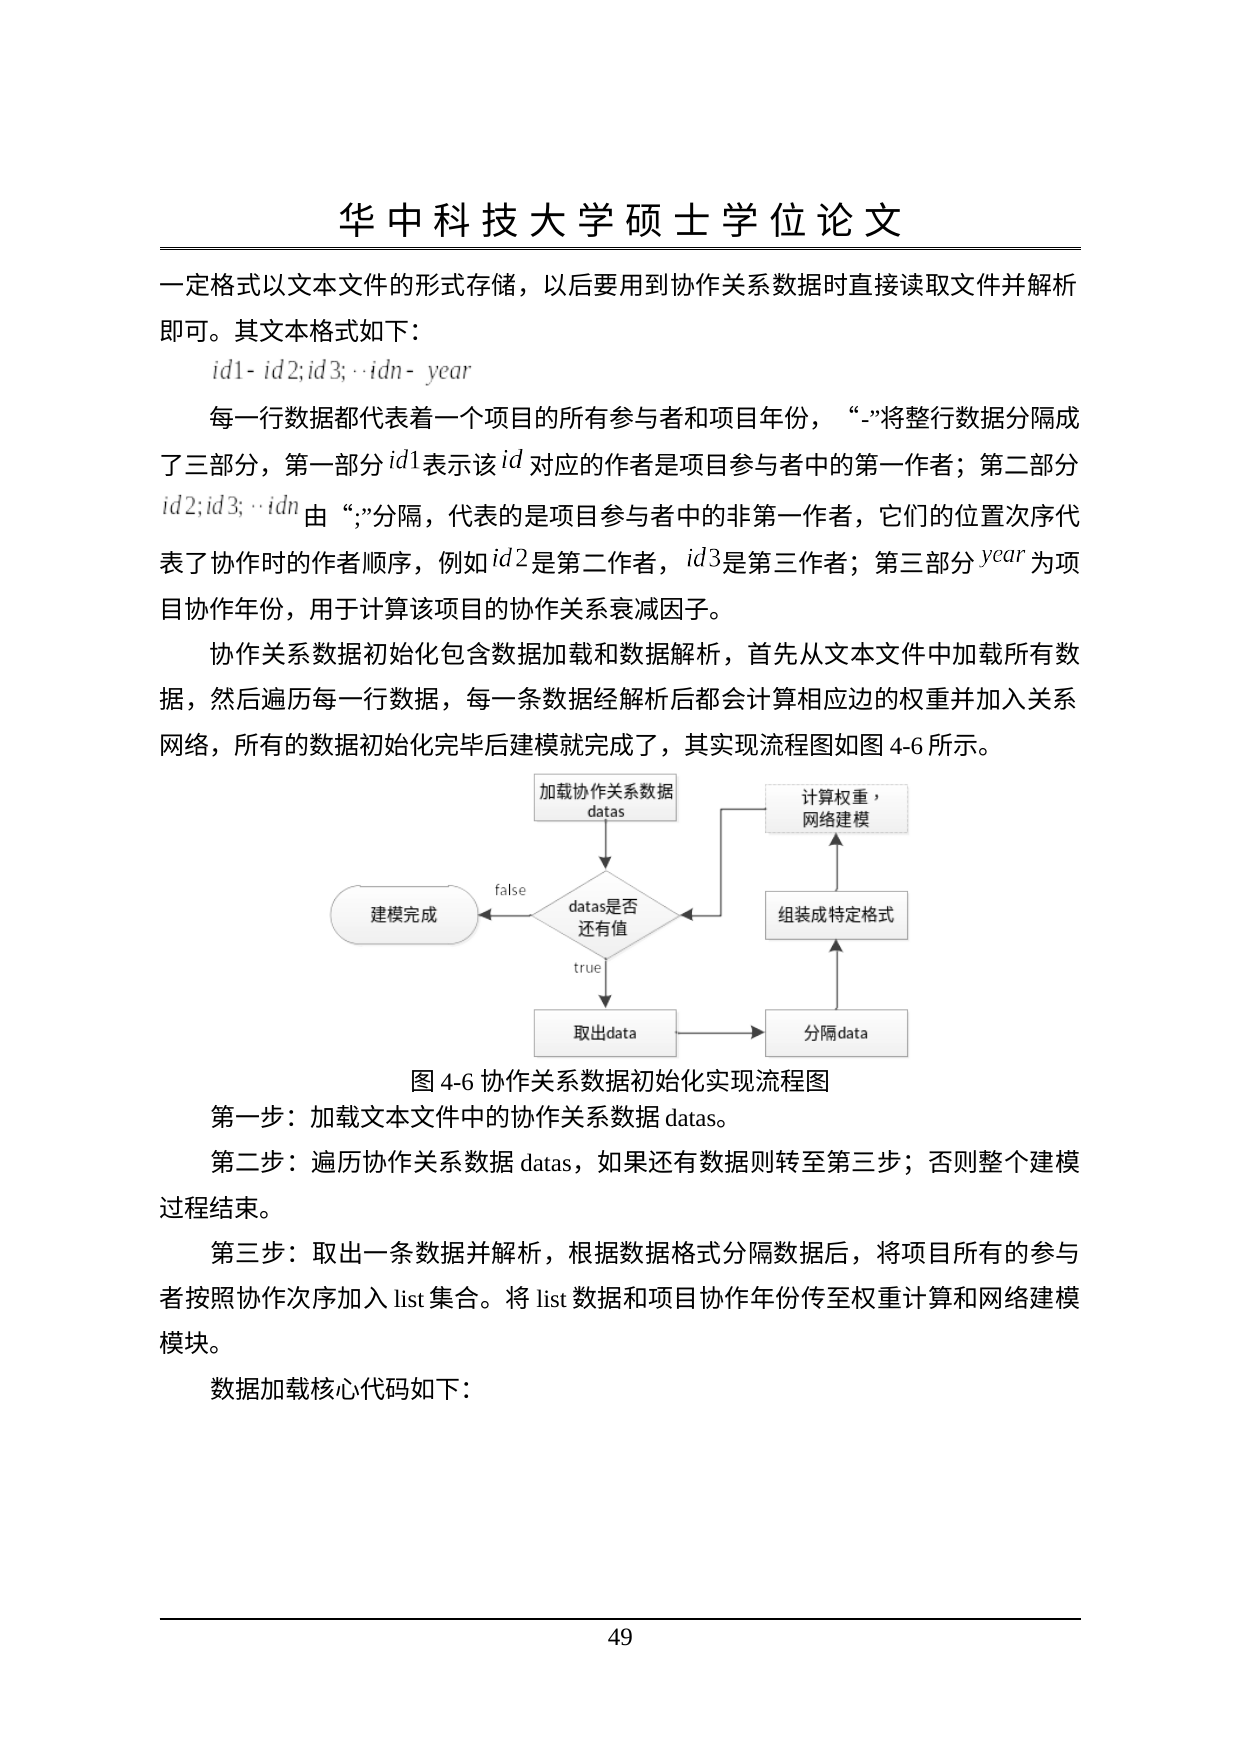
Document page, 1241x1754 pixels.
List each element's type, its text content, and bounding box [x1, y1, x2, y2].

text 第一步：加载文本文件中的协作关系数据datas。 [159, 1097, 1081, 1134]
text 数据加载核心代码如下： [159, 1369, 1081, 1406]
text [159, 266, 1081, 347]
text 第三步：取出一条数据并解析，根据数据格式分隔数据后，将项目所有的参与者按照协作次序加入list集合。将list数据和项目协作年份传至权重计算和网络建模模块。 [159, 1233, 1081, 1360]
text 图4-6 协作关系数据初始化实现流程图 [159, 1061, 1081, 1097]
text 第二步：遍历协作关系数据datas，如果还有数据则转至第三步；否则整个建模过程结束。 [159, 1143, 1081, 1224]
text 协作关系数据初始化包含数据加载和数据解析，首先从文本文件中加载所有数据，然后遍历每一行数据，每一条数据经解析后都会计算相应边的权重并加入关系网络，所有的数据初始化完毕后建模就完成了，其实现流程图如图4-6所示。 [159, 634, 1081, 761]
text 每一行数据都代表着一个项目的所有参与者和项目年份，“-”将整行数据分隔成了三部分，第一部分表示该对应的作者是项目参与者中的第一作者；第二部分由“;”分隔，代表的是项目参与者中的非第一作者，它们的位置次序代表了协作时的作者顺序，例如是第二作者，是第三作者；第三部分为项目协作年份，用于计算该项目的协作关系衰减因子。 [159, 398, 1081, 626]
